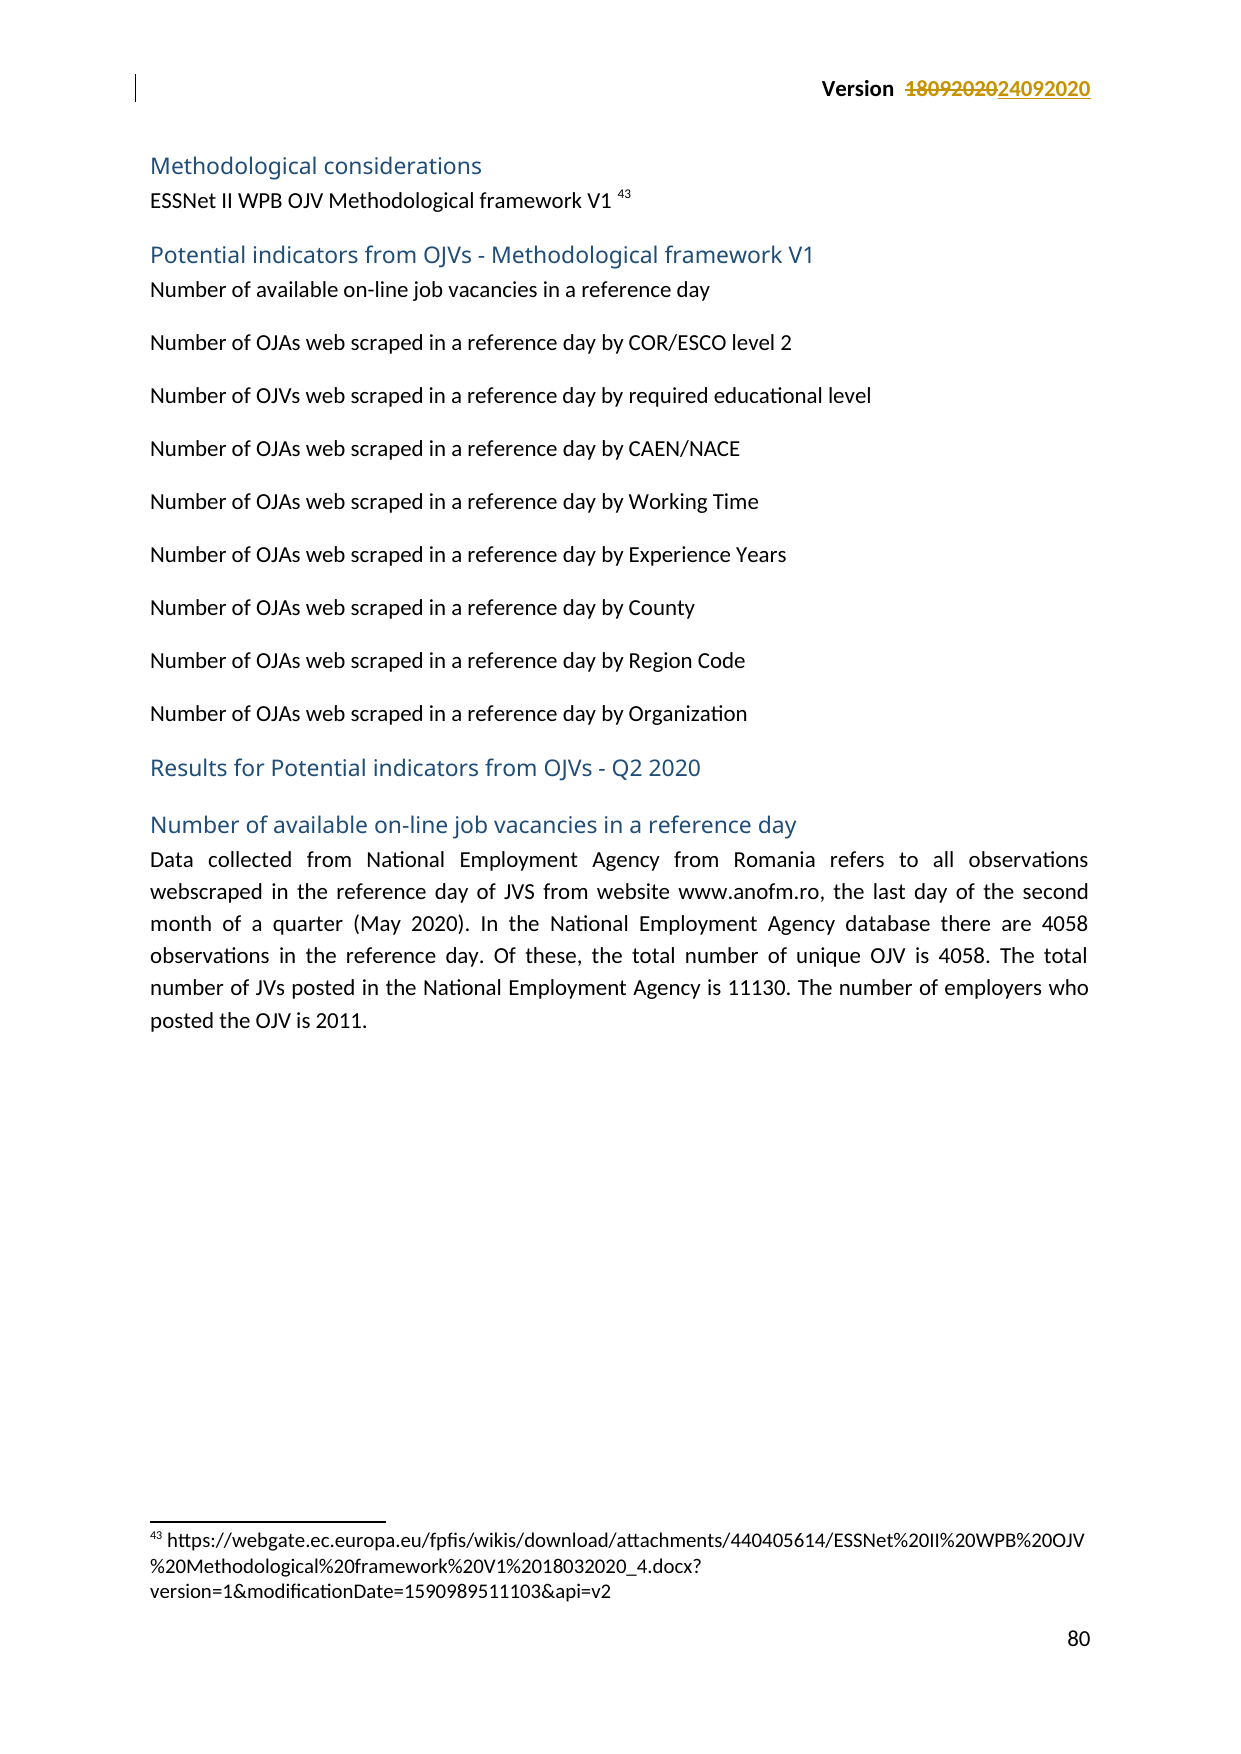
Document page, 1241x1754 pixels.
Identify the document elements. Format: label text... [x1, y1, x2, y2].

text Number of OJVs web scraped in a reference day by required educational level [150, 381, 1090, 409]
subtitle Potential indicators from OJVs - Methodological framework V1 [150, 239, 1090, 270]
text Number of OJAs web scraped in a reference day by CAEN/NACE [150, 434, 1090, 462]
text Data collected from National Employment Agency from Romania refers to all observations webscraped in the reference day of JVS from website www.anofm.ro, the last day of the second month of a quarter (May 2020). In the National Employment Agency database there are 4058 observations in the reference day. Of these, the total number of unique OJV is 4058. The total number of JVs posted in the National Employment Agency is 11130. The number of employers who posted the OJV is 2011. [150, 845, 1090, 1034]
subtitle Results for Potential indicators from OJVs - Q2 2020 [150, 752, 1090, 783]
text Number of OJAs web scraped in a reference day by Organization [150, 699, 1090, 727]
text Number of OJAs web scraped in a reference day by Working Time [150, 487, 1090, 515]
text Number of OJAs web scraped in a reference day by Region Code [150, 646, 1090, 674]
text ESSNet II WPB OJV Methodological framework V1 [150, 186, 1090, 214]
text Number of OJAs web scraped in a reference day by County [150, 593, 1090, 621]
subtitle Methodological considerations [150, 150, 1090, 181]
text Number of OJAs web scraped in a reference day by Experience Years [150, 540, 1090, 568]
subtitle Number of available on-line job vacancies in a reference day [150, 809, 1090, 840]
text Number of available on-line job vacancies in a reference day [150, 275, 1090, 303]
text Number of OJAs web scraped in a reference day by COR/ESCO level 2 [150, 328, 1090, 356]
